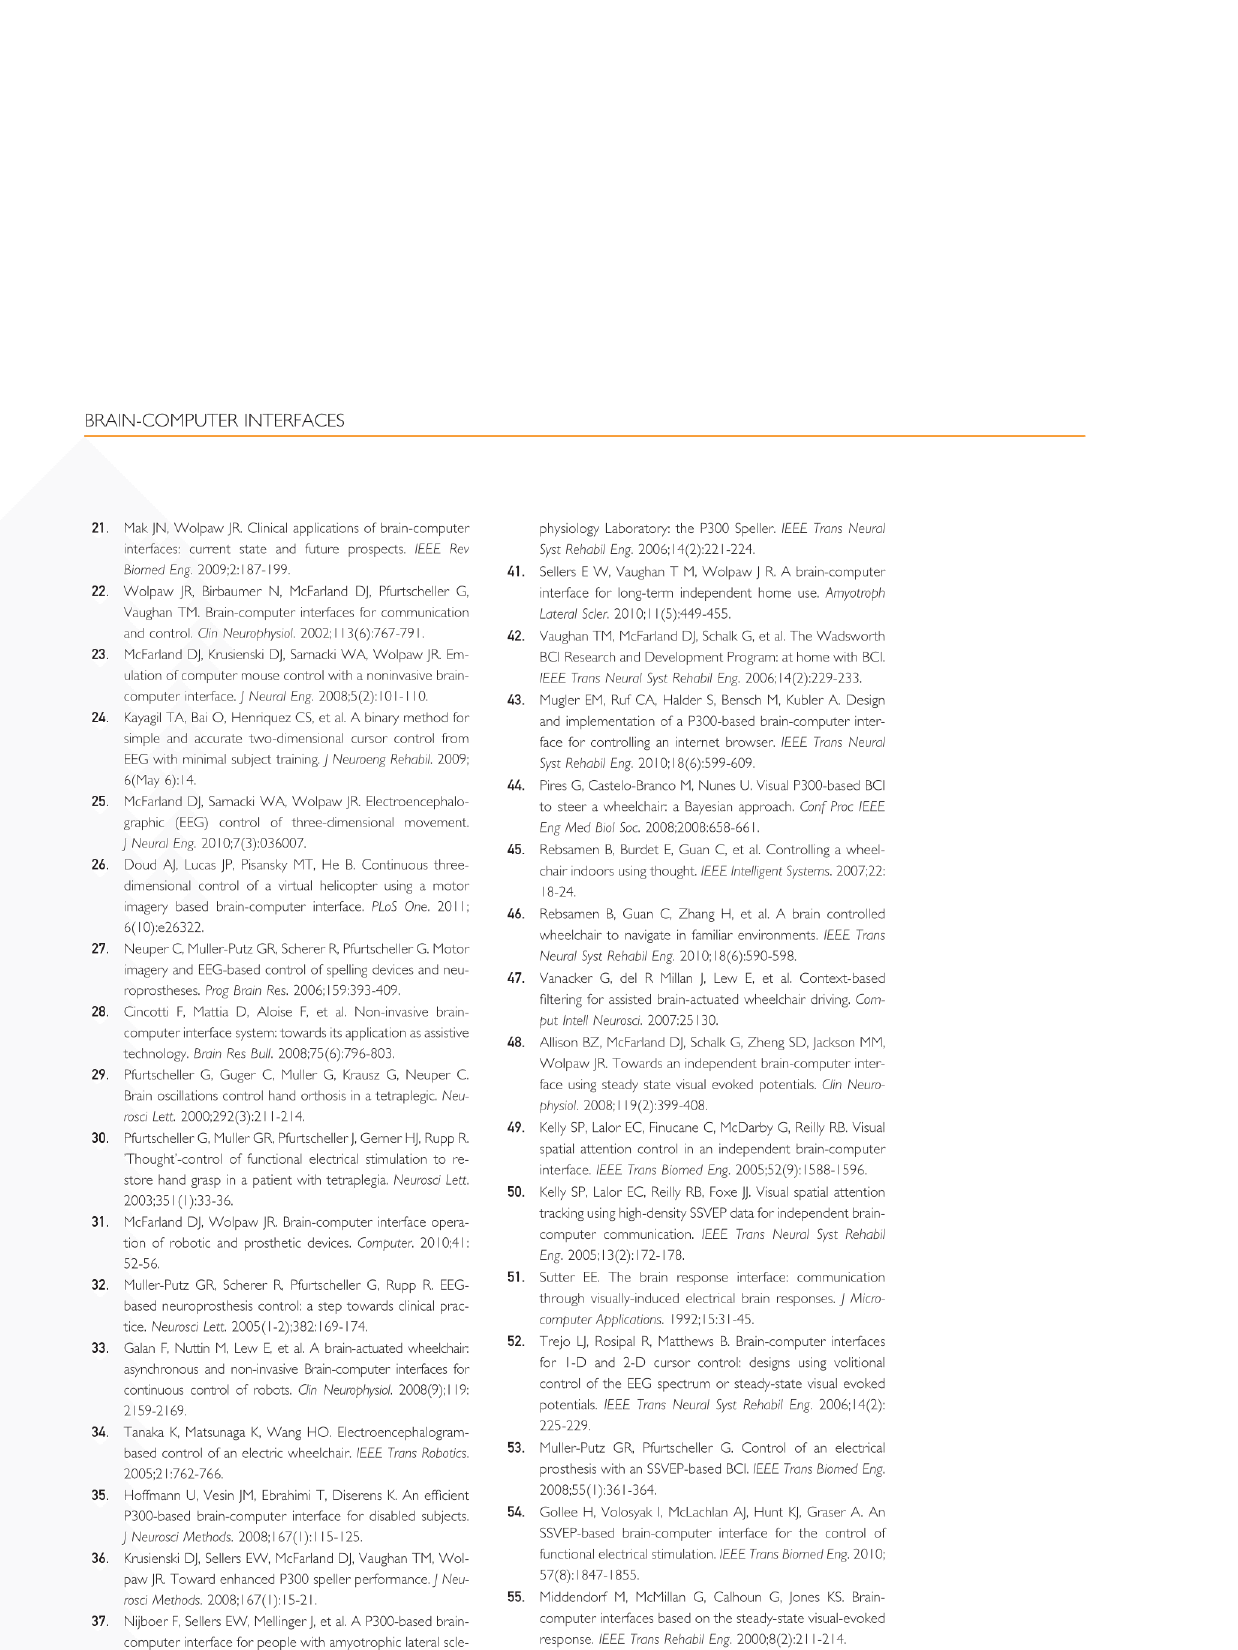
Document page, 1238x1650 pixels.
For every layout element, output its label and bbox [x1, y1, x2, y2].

picture [0, 324, 1161, 1650]
